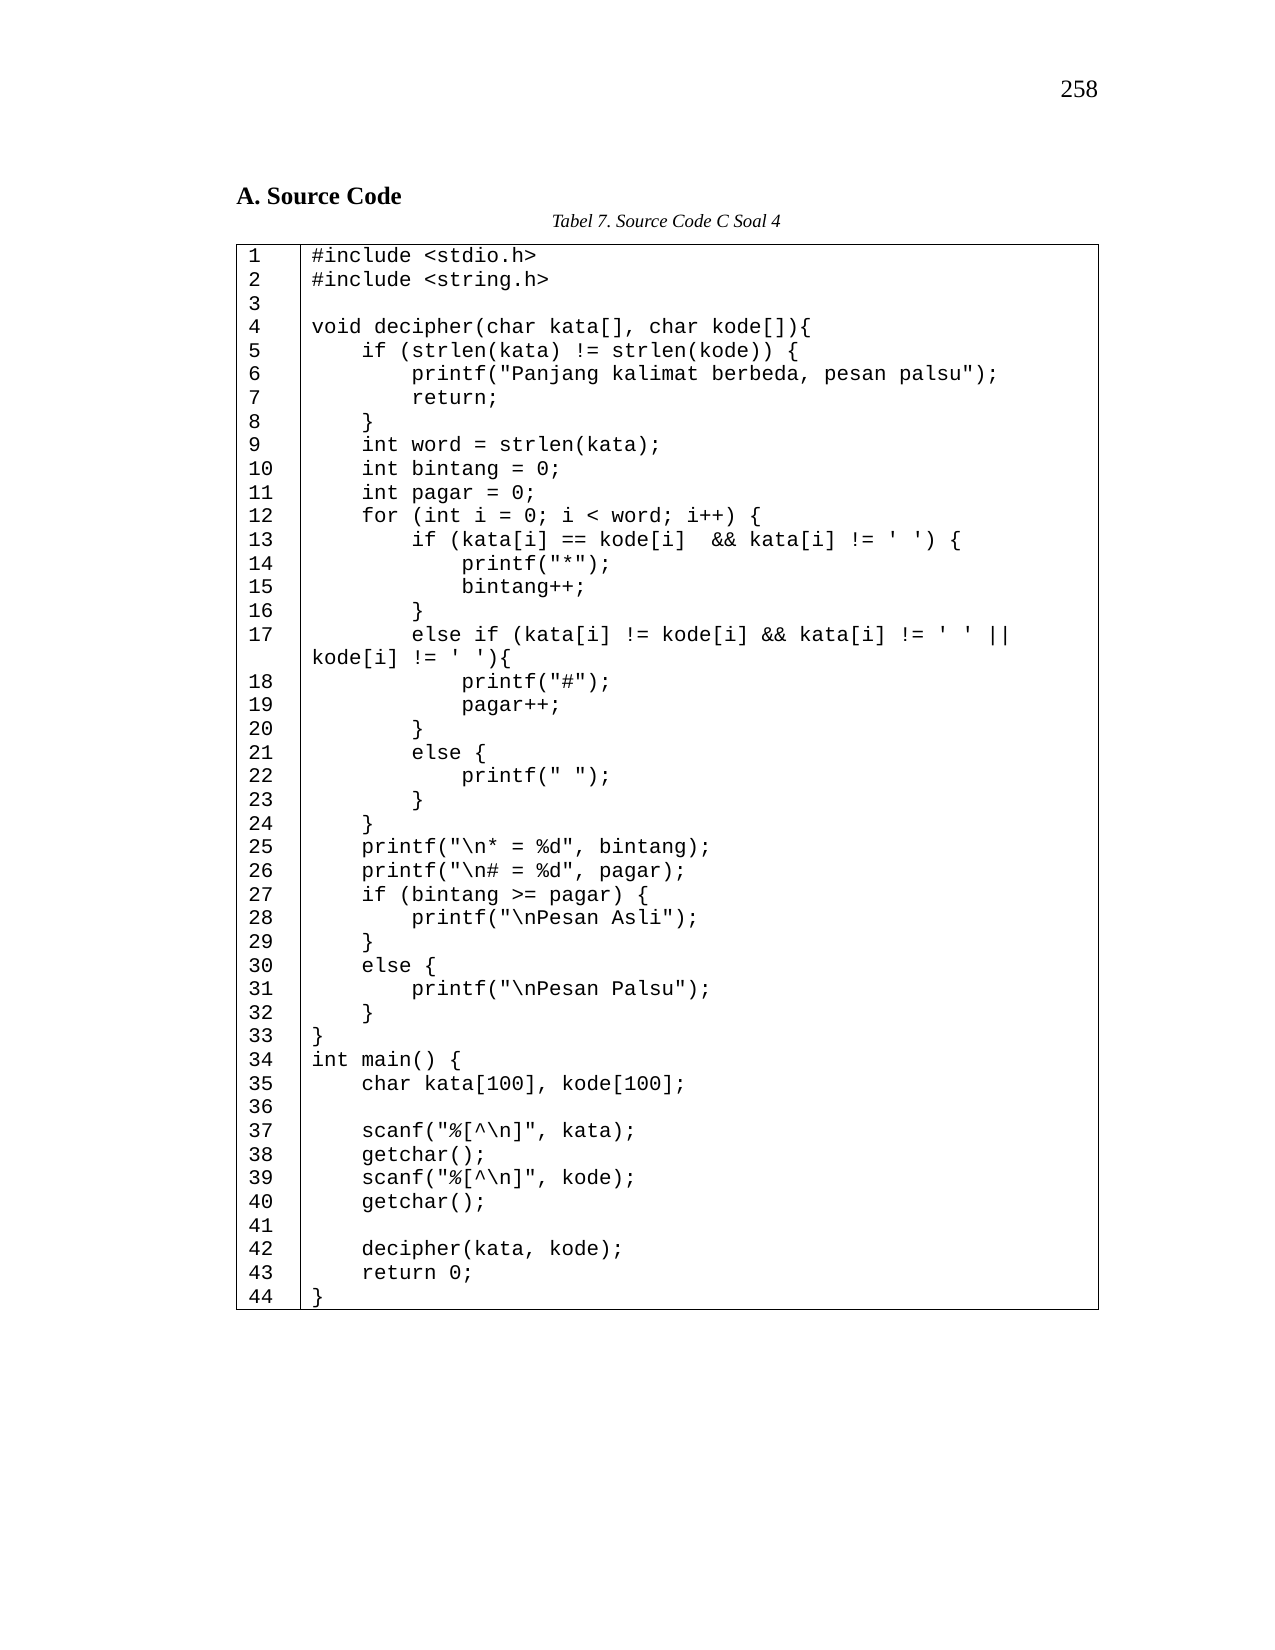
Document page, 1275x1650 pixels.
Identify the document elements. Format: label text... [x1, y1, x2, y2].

text Tabel 7. Source Code C Soal 4 [236, 210, 1098, 232]
table_header #include <stdio.h> #include <string.h> void decipher(char kata[], char kode[]){ if (strlen(kata) != strlen(kode)) { printf("Panjang kalimat berbeda, pesan palsu"); return; } int word = strlen(kata); int bintang = 0; int pagar = 0; for (int i = 0; i < word; i++) { if (kata[i] == kode[i] && kata[i] != ' ') { printf("*"); bintang++; } else if (kata[i] != kode[i] && kata[i] != ' ' || kode[i] != ' '){ printf("#"); pagar++; } else { printf(" "); } } printf("\n* = %d", bintang); printf("\n# = %d", pagar); if (bintang >= pagar) { printf("\nPesan Asli"); } else { printf("\nPesan Palsu"); } } int main() { char kata[100], kode[100]; scanf("%[^\n]", kata); getchar(); scanf("%[^\n]", kode); getchar(); decipher(kata, kode); return 0; } [301, 245, 1098, 1309]
subtitle A. Source Code [236, 181, 1098, 210]
table_header 1 2 3 4 5 6 7 8 9 10 11 12 13 14 15 16 17 18 19 20 21 22 23 24 25 26 27 28 29 30 31 32 33 34 35 36 37 38 39 40 41 42 43 44 [237, 245, 300, 1309]
